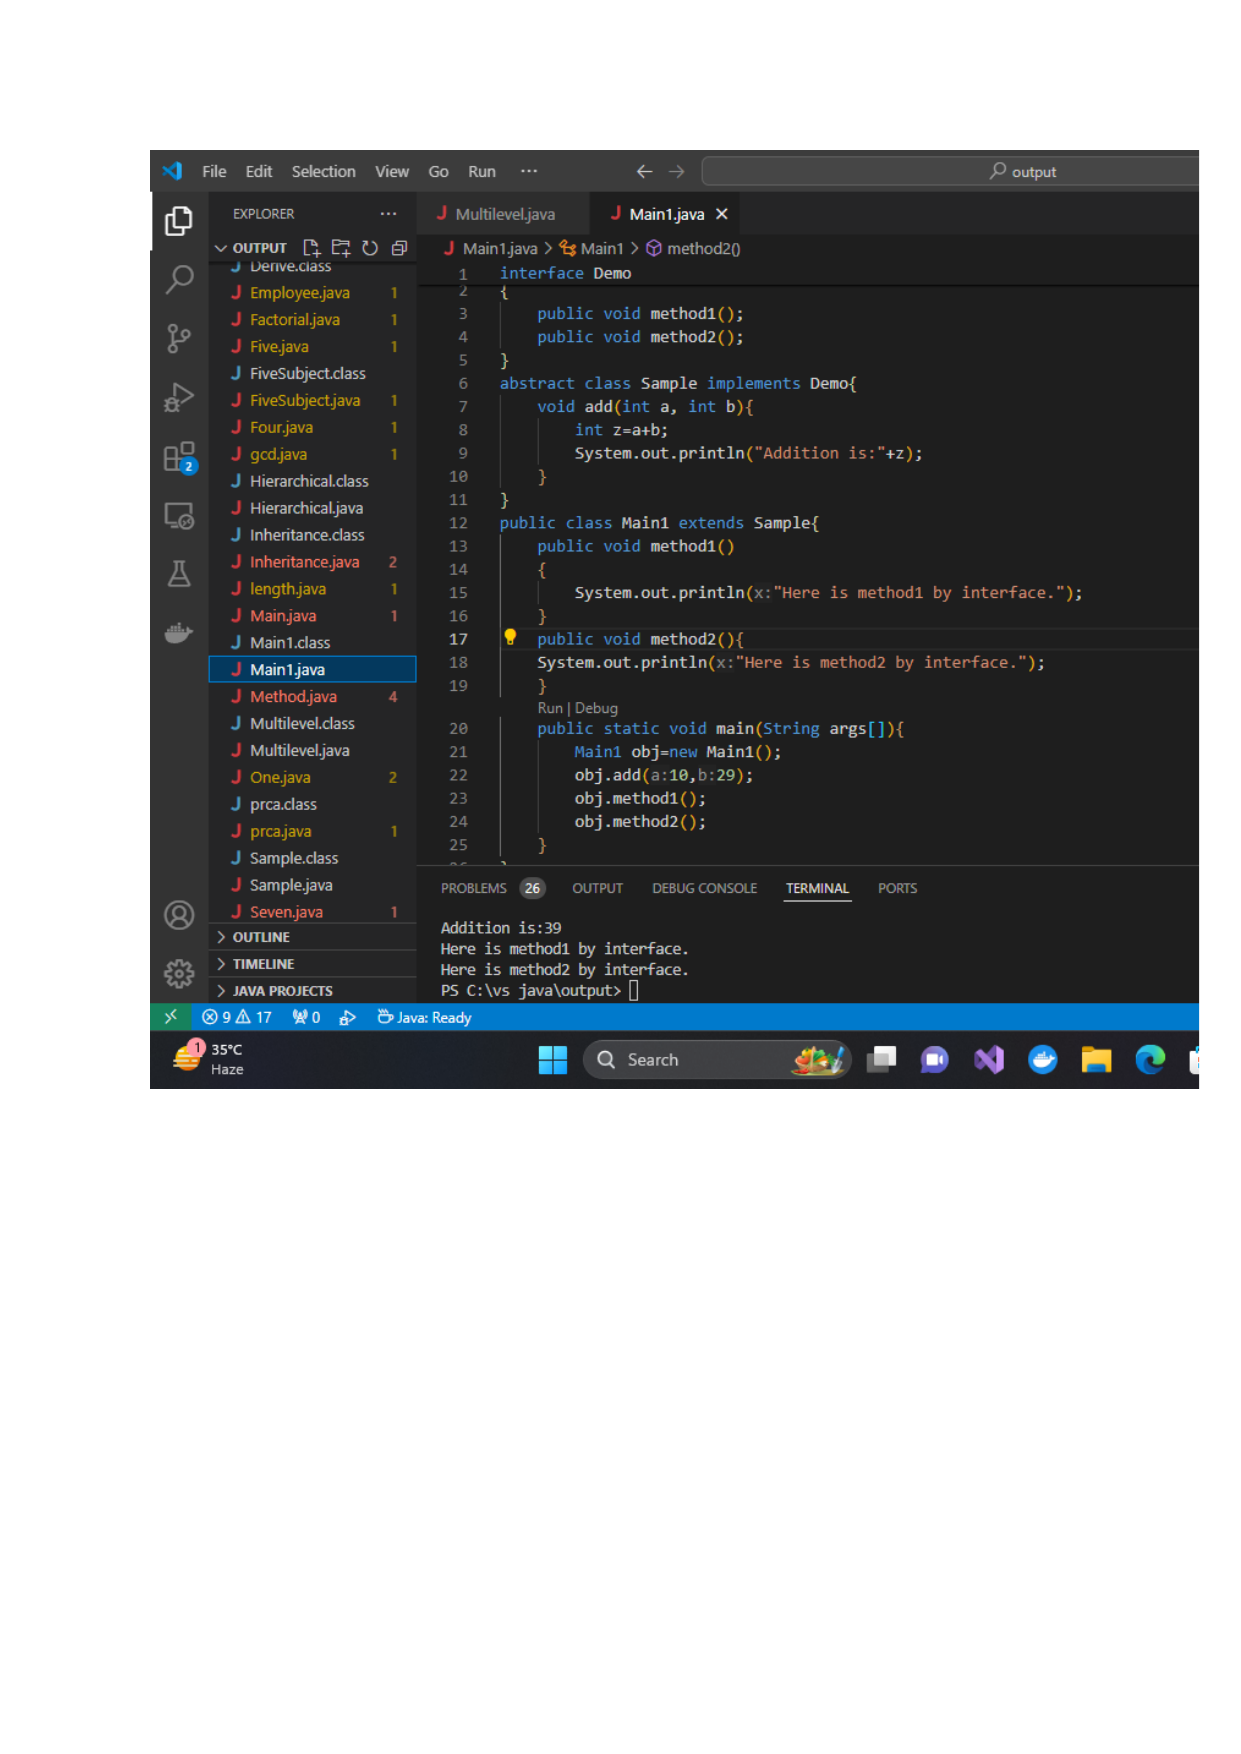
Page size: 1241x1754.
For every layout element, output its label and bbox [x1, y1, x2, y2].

picture [150, 150, 1200, 1089]
